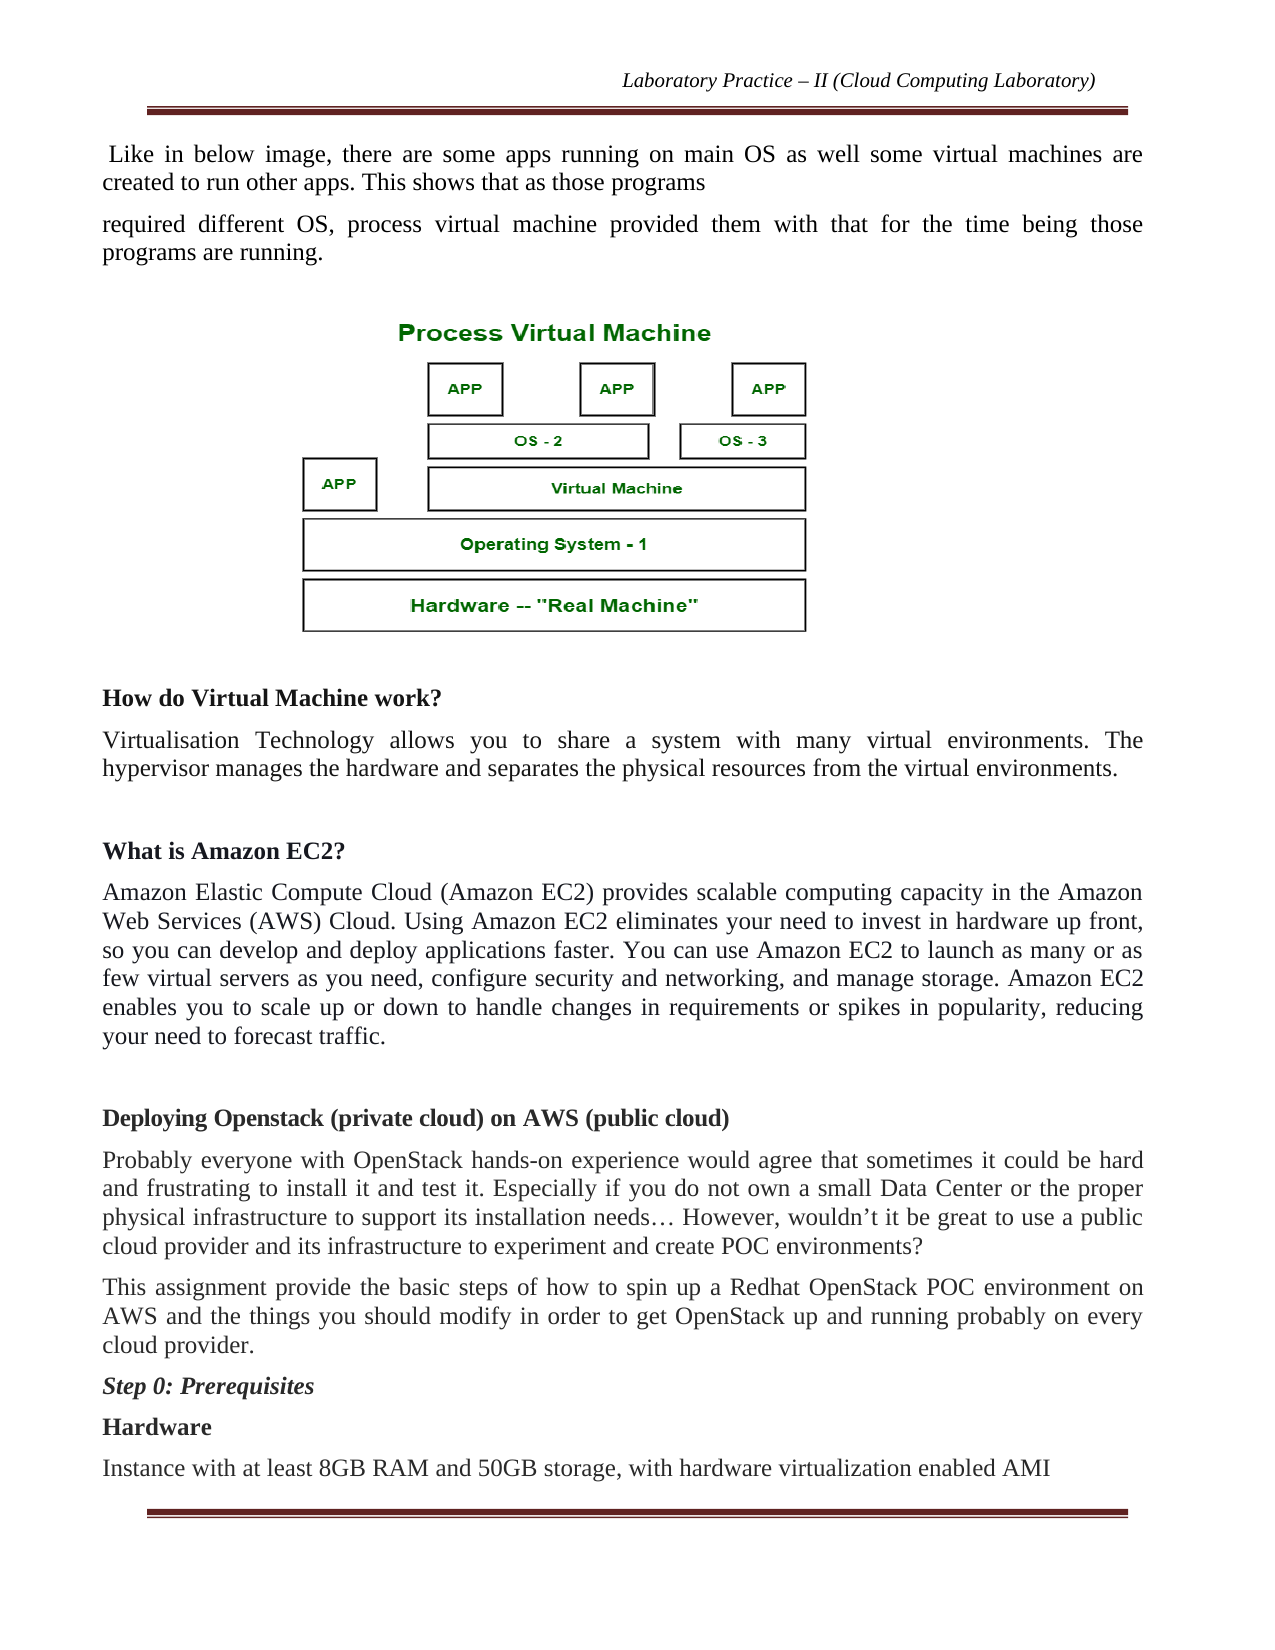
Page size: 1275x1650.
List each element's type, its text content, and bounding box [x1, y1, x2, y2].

picture [302, 324, 807, 632]
text This assignment provide the basic steps of how to spin up a Redhat OpenStack POC environment on AWS and the things you should modify in order to get OpenStack up and running probably on every cloud provider. [102, 1272, 1144, 1358]
text Instance with at least 8GB RAM and 50GB storage, with hardware virtualization enabled AMI [102, 1453, 1162, 1482]
subtitle Hardware [102, 1412, 1162, 1441]
subtitle What is Amazon EC2? [102, 836, 1162, 865]
text Amazon Elastic Compute Cloud (Amazon EC2) provides scalable computing capacity in the Amazon Web Services (AWS) Cloud. Using Amazon EC2 eliminates your need to invest in hardware up front, so you can develop and deploy applications faster. You can use Amazon EC2 to launch as many or as few virtual servers as you need, configure security and networking, and manage storage. Amazon EC2 enables you to scale up or down to handle changes in requirements or spikes in popularity, reducing your need to forecast traffic. [102, 877, 1144, 1050]
text required different OS, process virtual machine provided them with that for the time being those programs are running. [102, 209, 1144, 266]
subtitle How do Virtual Machine work? [102, 683, 1162, 712]
text Like in below image, there are some apps running on main OS as well some virtual machines are created to run other apps. This shows that as those programs [102, 139, 1144, 196]
text Virtualisation Technology allows you to share a system with many virtual environments. The hypervisor manages the hardware and separates the physical resources from the virtual environments. [102, 725, 1144, 782]
subtitle Deploying Openstack (private cloud) on AWS (public cloud) [102, 1103, 1162, 1132]
text Probably everyone with OpenStack hands-on experience would agree that sometimes it could be hard and frustrating to install it and test it. Especially if you do not own a small Data Center or the proper physical infrastructure to support its installation needs… However, wouldn’t it be great to use a public cloud provider and its infrastructure to experiment and create POC environments? [102, 1145, 1144, 1260]
text Step 0: Prerequisites [102, 1371, 1162, 1400]
